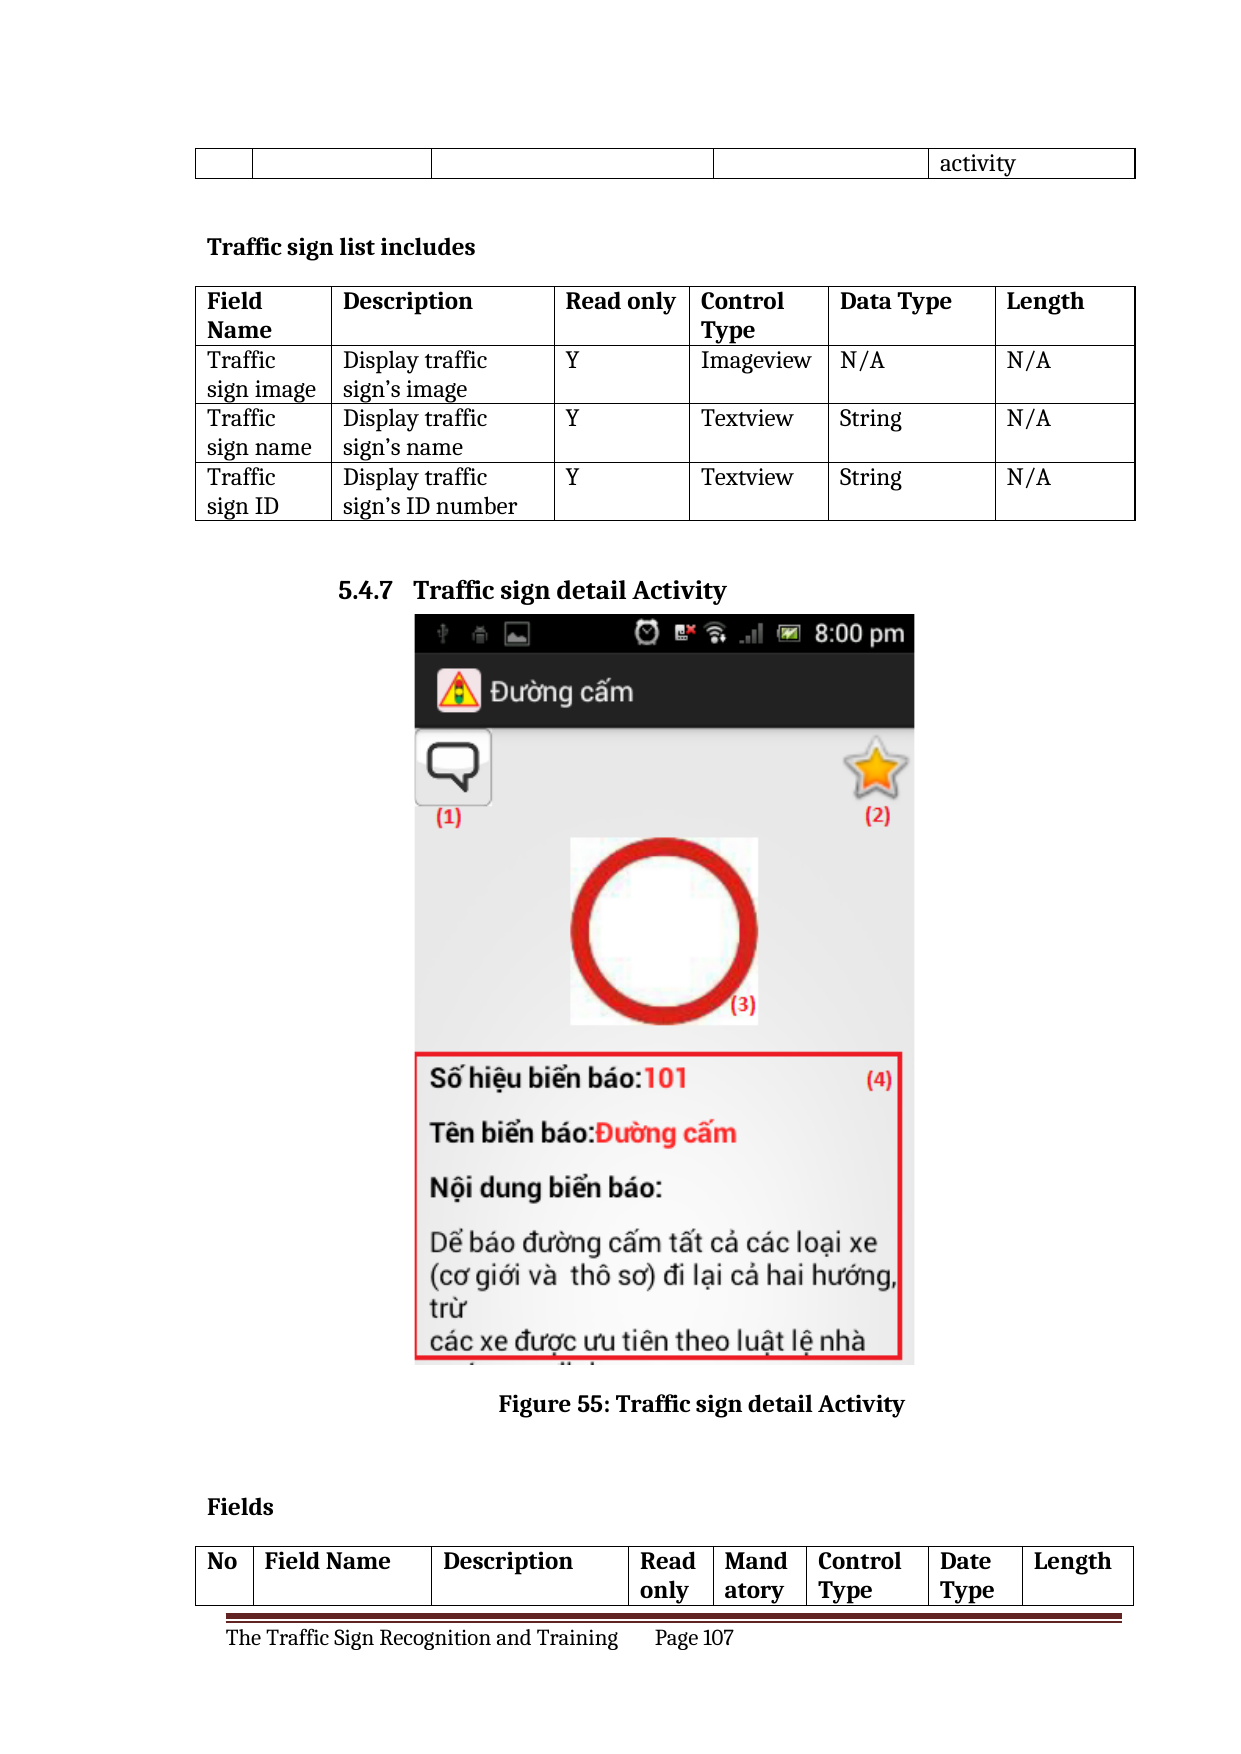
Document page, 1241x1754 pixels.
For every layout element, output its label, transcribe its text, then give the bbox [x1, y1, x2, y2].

picture [414, 614, 915, 1365]
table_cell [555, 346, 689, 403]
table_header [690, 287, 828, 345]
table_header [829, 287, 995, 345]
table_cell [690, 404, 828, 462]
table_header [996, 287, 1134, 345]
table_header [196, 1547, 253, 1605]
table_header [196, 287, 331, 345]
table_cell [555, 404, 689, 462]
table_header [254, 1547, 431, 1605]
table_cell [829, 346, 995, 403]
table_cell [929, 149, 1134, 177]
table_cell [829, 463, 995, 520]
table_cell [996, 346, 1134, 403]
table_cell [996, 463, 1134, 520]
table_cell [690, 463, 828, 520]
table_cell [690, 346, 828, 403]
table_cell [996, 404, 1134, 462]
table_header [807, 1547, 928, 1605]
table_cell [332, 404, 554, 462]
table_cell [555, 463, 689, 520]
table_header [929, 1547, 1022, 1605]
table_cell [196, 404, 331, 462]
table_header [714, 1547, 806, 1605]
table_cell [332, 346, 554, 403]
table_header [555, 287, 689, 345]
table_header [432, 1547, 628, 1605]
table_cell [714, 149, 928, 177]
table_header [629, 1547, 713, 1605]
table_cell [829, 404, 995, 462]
text Fields [207, 1492, 1122, 1521]
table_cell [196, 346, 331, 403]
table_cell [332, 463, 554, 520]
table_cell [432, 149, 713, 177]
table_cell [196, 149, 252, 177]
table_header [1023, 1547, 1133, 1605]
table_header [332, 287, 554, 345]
text Traffic sign list includes [207, 232, 1122, 261]
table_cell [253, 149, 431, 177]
text Figure 55: Traffic sign detail Activity [207, 1390, 1122, 1418]
subtitle Traffic sign detail Activity [338, 575, 1122, 606]
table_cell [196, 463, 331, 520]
